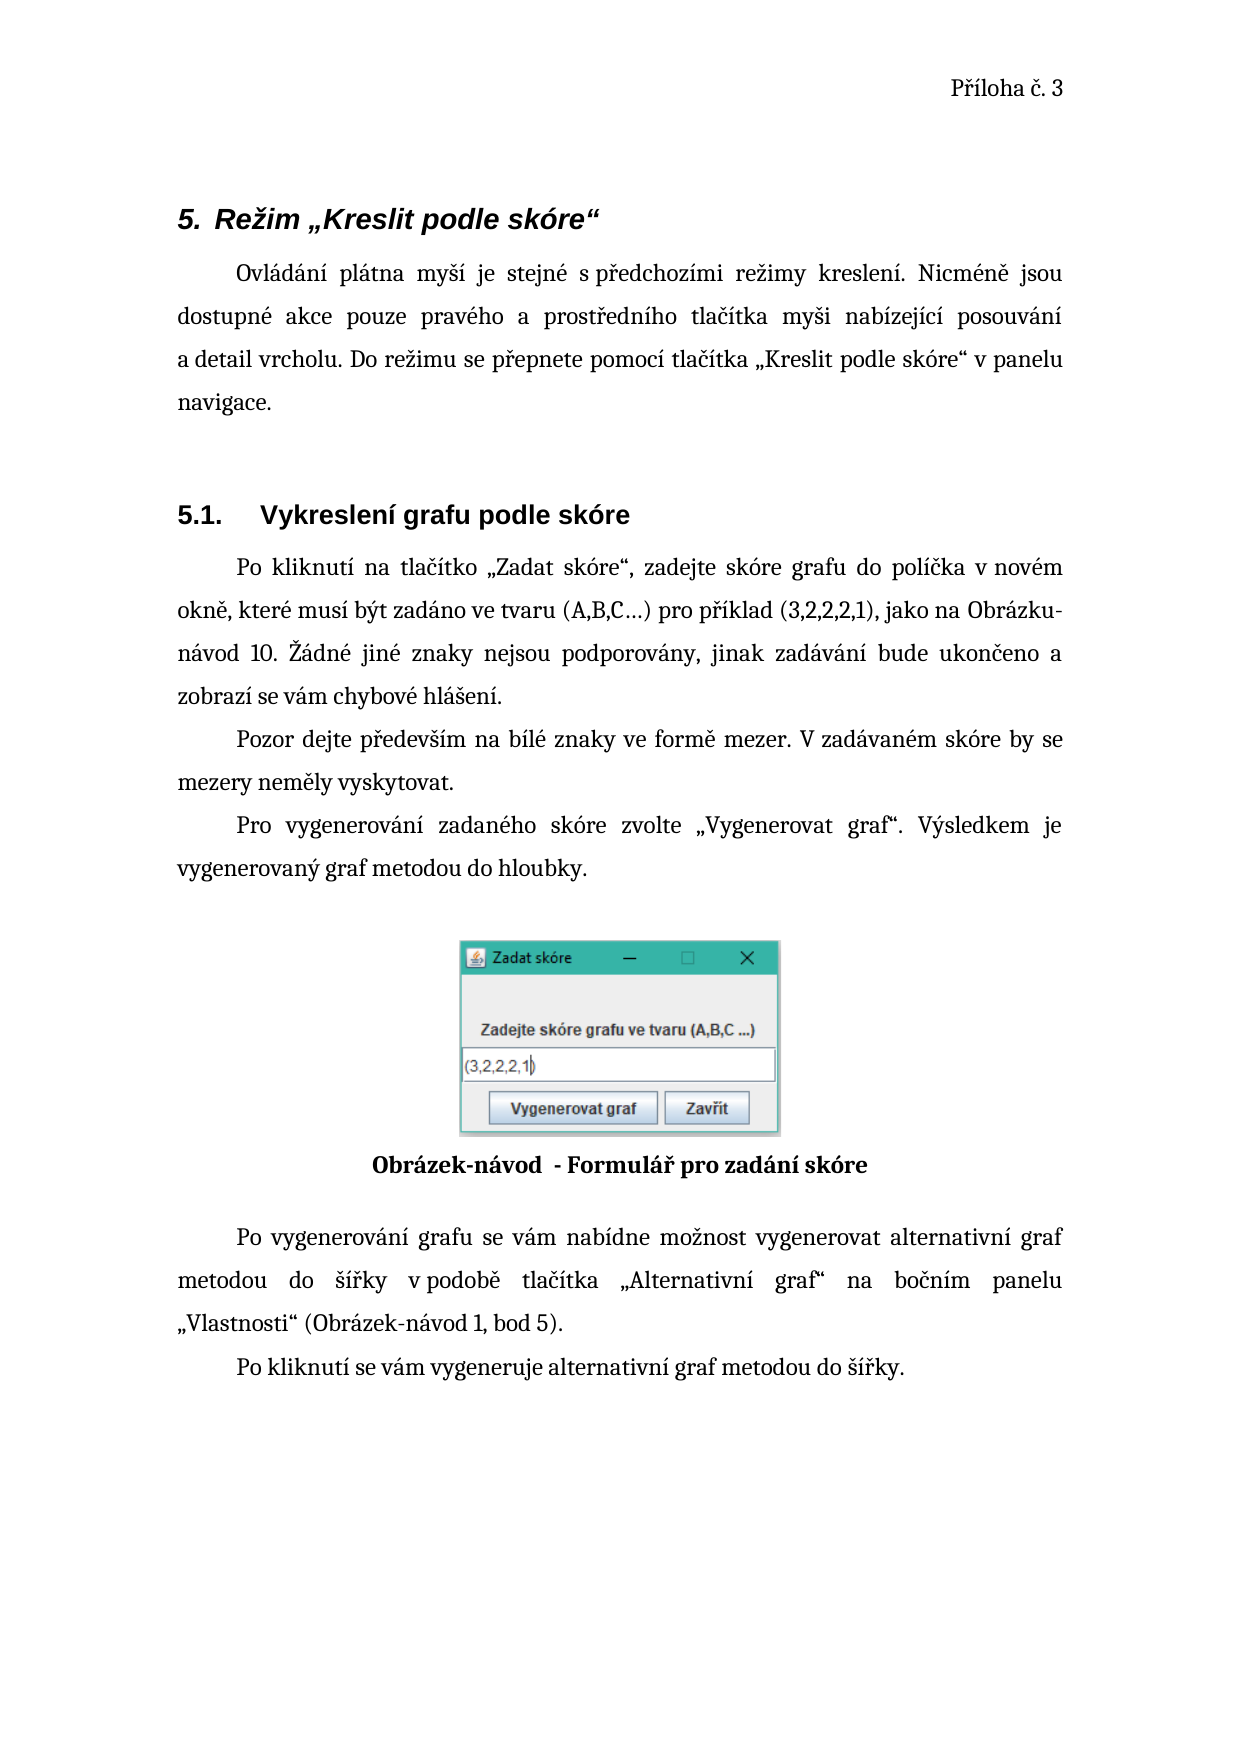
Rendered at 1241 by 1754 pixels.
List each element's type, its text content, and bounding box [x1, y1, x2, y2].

text Ovládání plátna myší je stejné s předchozími režimy kreslení. Nicméně jsou dostupné akce pouze pravého a prostředního tlačítka myši nabízející posouvání a detail vrcholu. Do režimu se přepnete pomocí tlačítka „Kreslit podle skóre“ v panelu navigace. [177, 259, 1063, 417]
text Vykreslení grafu podle skóre [177, 499, 1063, 531]
text Po kliknutí se vám vygeneruje alternativní graf metodou do šířky. [177, 1352, 1063, 1381]
text Po kliknutí na tlačítko „Zadat skóre“, zadejte skóre grafu do políčka v novém okně, které musí být zadáno ve tvaru (A,B,C…) pro příklad (3,2,2,2,1), jako na Obrázku-návod 10. Žádné jiné znaky nejsou podporovány, jinak zadávání bude ukončeno a zobrazí se vám chybové hlášení. [177, 552, 1063, 711]
picture [459, 940, 782, 1137]
text Pro vygenerování zadaného skóre zvolte „Vygenerovat graf“. Výsledkem je vygenerovaný graf metodou do hloubky. [177, 811, 1063, 883]
text Pozor dejte především na bílé znaky ve formě mezer. V zadávaném skóre by se mezery neměly vyskytovat. [177, 725, 1063, 797]
text Režim „Kreslit podle skóre“ [177, 202, 1063, 236]
text Po vygenerování grafu se vám nabídne možnost vygenerovat alternativní graf metodou do šířky v podobě tlačítka „Alternativní graf“ na bočním panelu „Vlastnosti“ (Obrázek-návod 1, bod 5). [177, 1223, 1063, 1338]
text Obrázek-návod 11 - Formulář pro zadání skóre [177, 1151, 1063, 1180]
